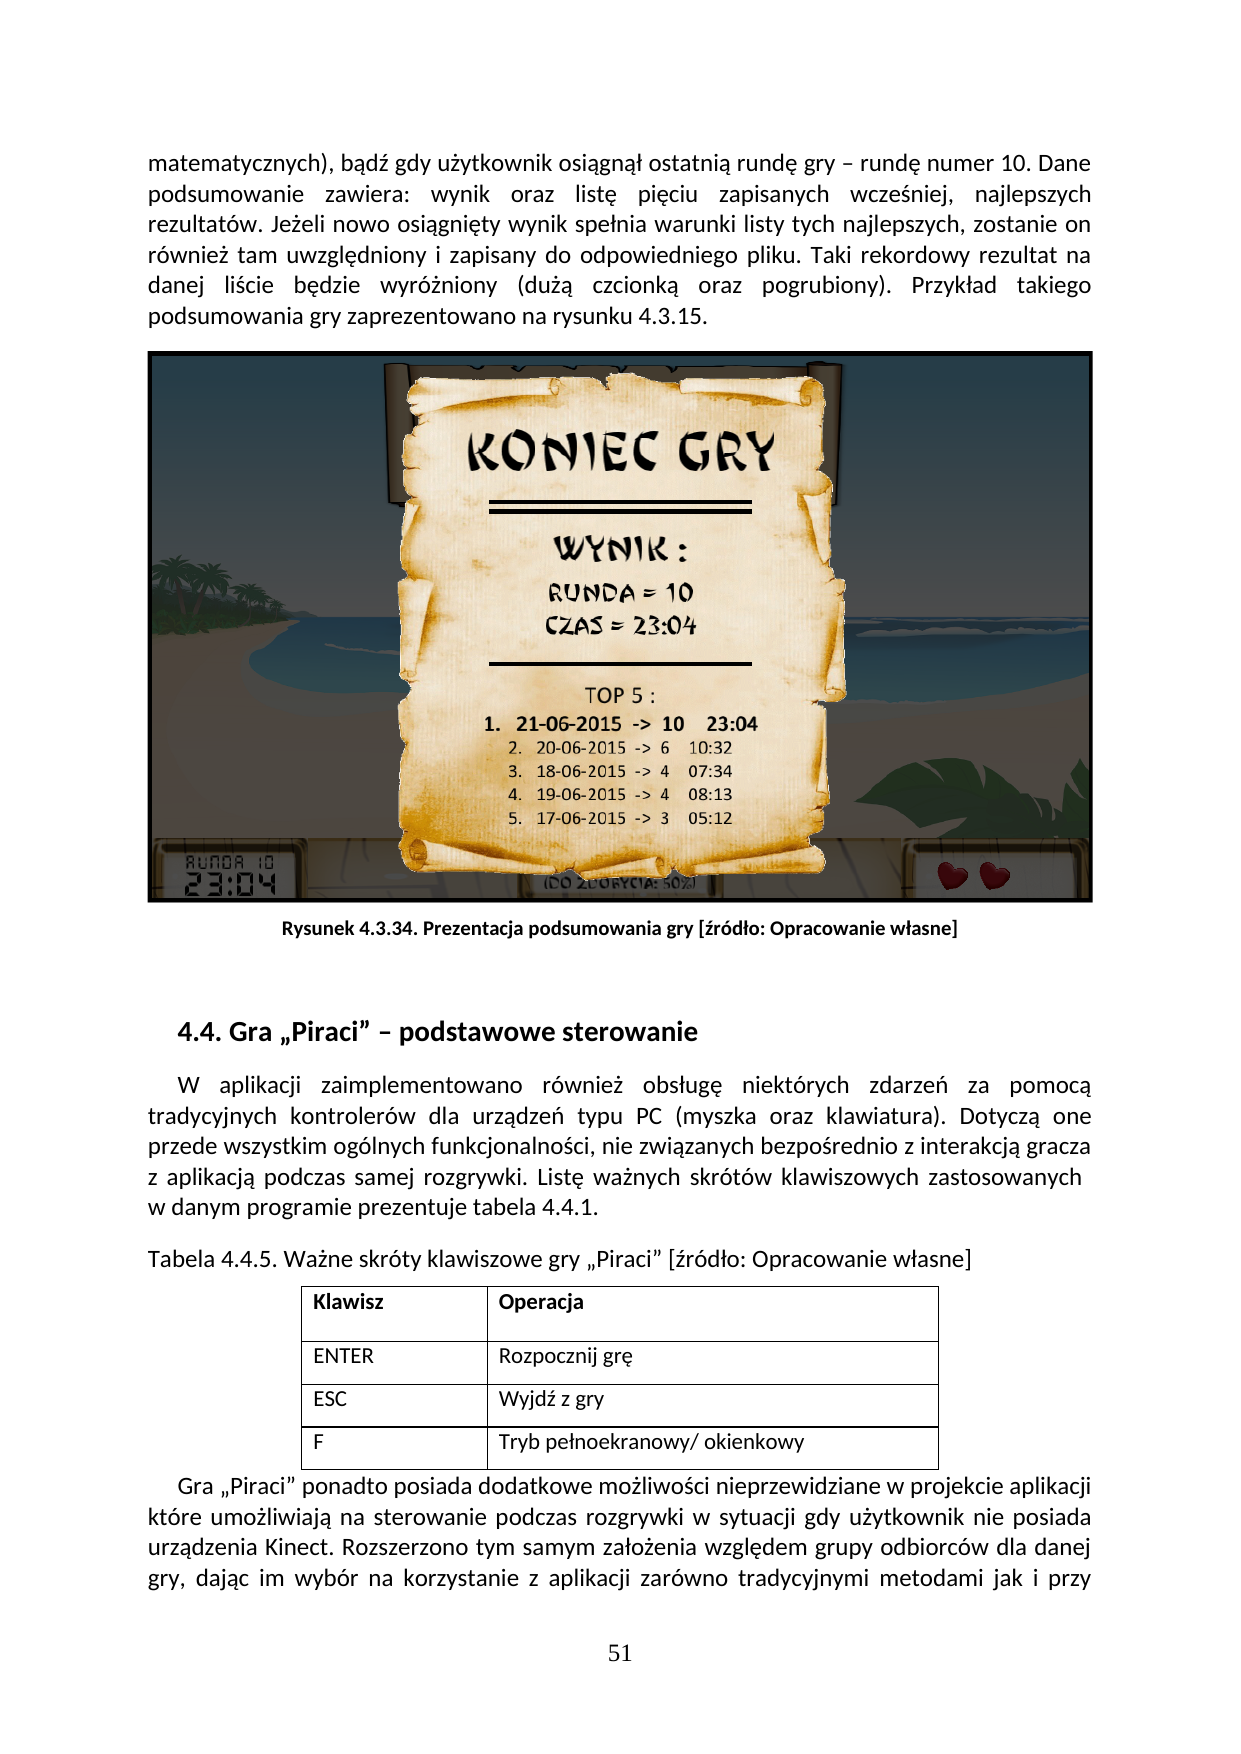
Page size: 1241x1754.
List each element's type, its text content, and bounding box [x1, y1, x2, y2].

table_cell F [302, 1428, 487, 1469]
text W aplikacji zaimplementowano również obsługę niektórych zdarzeń za pomocą tradycyjnych kontrolerów dla urządzeń typu PC (myszka oraz klawiatura). Dotyczą one przede wszystkim ogólnych funkcjonalności, nie związanych bezpośrednio z interakcją gracza z aplikacją podczas samej rozgrywki. Listę ważnych skrótów klawiszowych zastosowanych w danym programie prezentuje tabela 4.4.1. [148, 1069, 1093, 1222]
table_cell Rozpocznij grę [488, 1342, 938, 1383]
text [148, 148, 1093, 331]
table_header Operacja [488, 1287, 938, 1341]
subtitle Gra „Piraci” – podstawowe sterowanie [177, 1013, 1093, 1049]
table_cell ESC [302, 1385, 487, 1426]
table_header Klawisz [302, 1287, 487, 1341]
table_cell Tryb pełnoekranowy/ okienkowy [488, 1428, 938, 1469]
picture [147, 351, 1093, 903]
table_cell Wyjdź z gry [488, 1385, 938, 1426]
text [148, 1470, 1093, 1592]
table_cell ENTER [302, 1342, 487, 1383]
